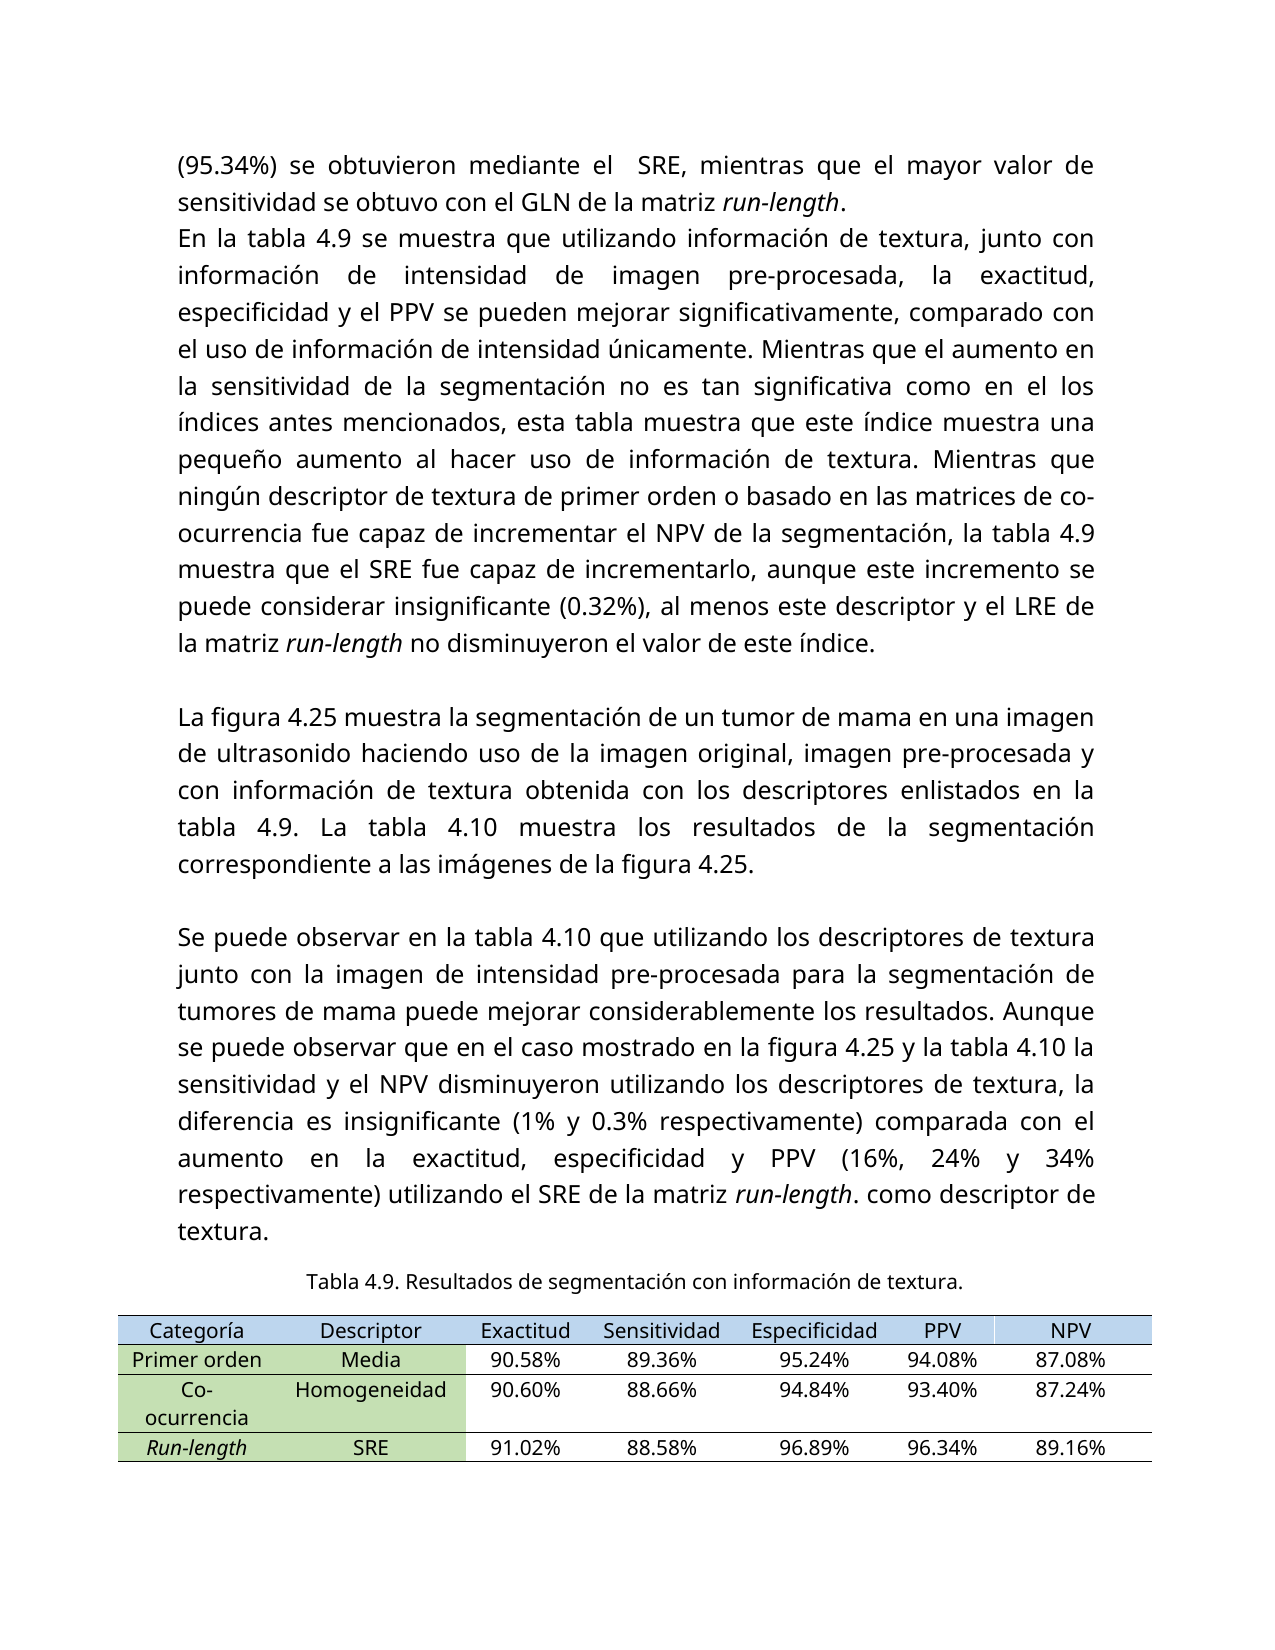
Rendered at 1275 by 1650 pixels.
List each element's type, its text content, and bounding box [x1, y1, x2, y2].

table_cell Co-ocurrencia [118, 1375, 281, 1432]
table_cell Homogeneidad [281, 1375, 466, 1432]
table_header Descriptor [281, 1316, 466, 1344]
table_cell 94.08% [895, 1345, 994, 1374]
table_cell SRE [281, 1433, 466, 1461]
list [177, 148, 1096, 218]
table_cell 87.24% [995, 1375, 1152, 1432]
table_cell 89.36% [590, 1345, 739, 1374]
list La figura 4.25 muestra la segmentación de un tumor de mama en una imagen de ultrasonido haciendo uso de la imagen original, imagen pre-procesada y con información de textura obtenida con los descriptores enlistados en la tabla 4.9. La tabla 4.10 muestra los resultados de la segmentación correspondiente a las imágenes de la figura 4.25. [177, 699, 1096, 880]
table_cell 95.24% [739, 1345, 895, 1374]
text Tabla 4.9. Resultados de segmentación con información de textura. [177, 1267, 1093, 1296]
table_header Sensitividad [590, 1316, 739, 1344]
table_header Categoría [118, 1316, 281, 1344]
table_cell 88.66% [590, 1375, 739, 1432]
table_header NPV [995, 1316, 1152, 1344]
table_cell 93.40% [895, 1375, 994, 1432]
table_cell 96.89% [739, 1433, 895, 1461]
table_cell 89.16% [995, 1433, 1152, 1461]
table_cell 88.58% [590, 1433, 739, 1461]
table_cell 90.58% [466, 1345, 590, 1374]
table_header Especificidad [739, 1316, 895, 1344]
table_cell 96.34% [895, 1433, 994, 1461]
table_header Exactitud [466, 1316, 590, 1344]
table_header PPV [895, 1316, 994, 1344]
table_cell 94.84% [739, 1375, 895, 1432]
table_cell 87.08% [995, 1345, 1152, 1374]
list Se puede observar en la tabla 4.10 que utilizando los descriptores de textura junto con la imagen de intensidad pre-procesada para la segmentación de tumores de mama puede mejorar considerablemente los resultados. Aunque se puede observar que en el caso mostrado en la figura 4.25 y la tabla 4.10 la sensitividad y el NPV disminuyeron utilizando los descriptores de textura, la diferencia es insignificante (1% y 0.3% respectivamente) comparada con el aumento en la exactitud, especificidad y PPV (16%, 24% y 34% respectivamente) utilizando el SRE de la matriz run-length. como descriptor de textura. [177, 920, 1096, 1248]
table_cell Primer orden [118, 1345, 281, 1374]
table_cell 90.60% [466, 1375, 590, 1432]
table_cell Media [281, 1345, 466, 1374]
table_cell 91.02% [466, 1433, 590, 1461]
list En la tabla 4.9 se muestra que utilizando información de textura, junto con información de intensidad de imagen pre-procesada, la exactitud, especificidad y el PPV se pueden mejorar significativamente, comparado con el uso de información de intensidad únicamente. Mientras que el aumento en la sensitividad de la segmentación no es tan significativa como en el los índices antes mencionados, esta tabla muestra que este índice muestra una pequeño aumento al hacer uso de información de textura. Mientras que ningún descriptor de textura de primer orden o basado en las matrices de co-ocurrencia fue capaz de incrementar el NPV de la segmentación, la tabla 4.9 muestra que el SRE fue capaz de incrementarlo, aunque este incremento se puede considerar insignificante (0.32%), al menos este descriptor y el LRE de la matriz run-length no disminuyeron el valor de este índice. [177, 221, 1096, 660]
table_cell Run-length [118, 1433, 281, 1461]
